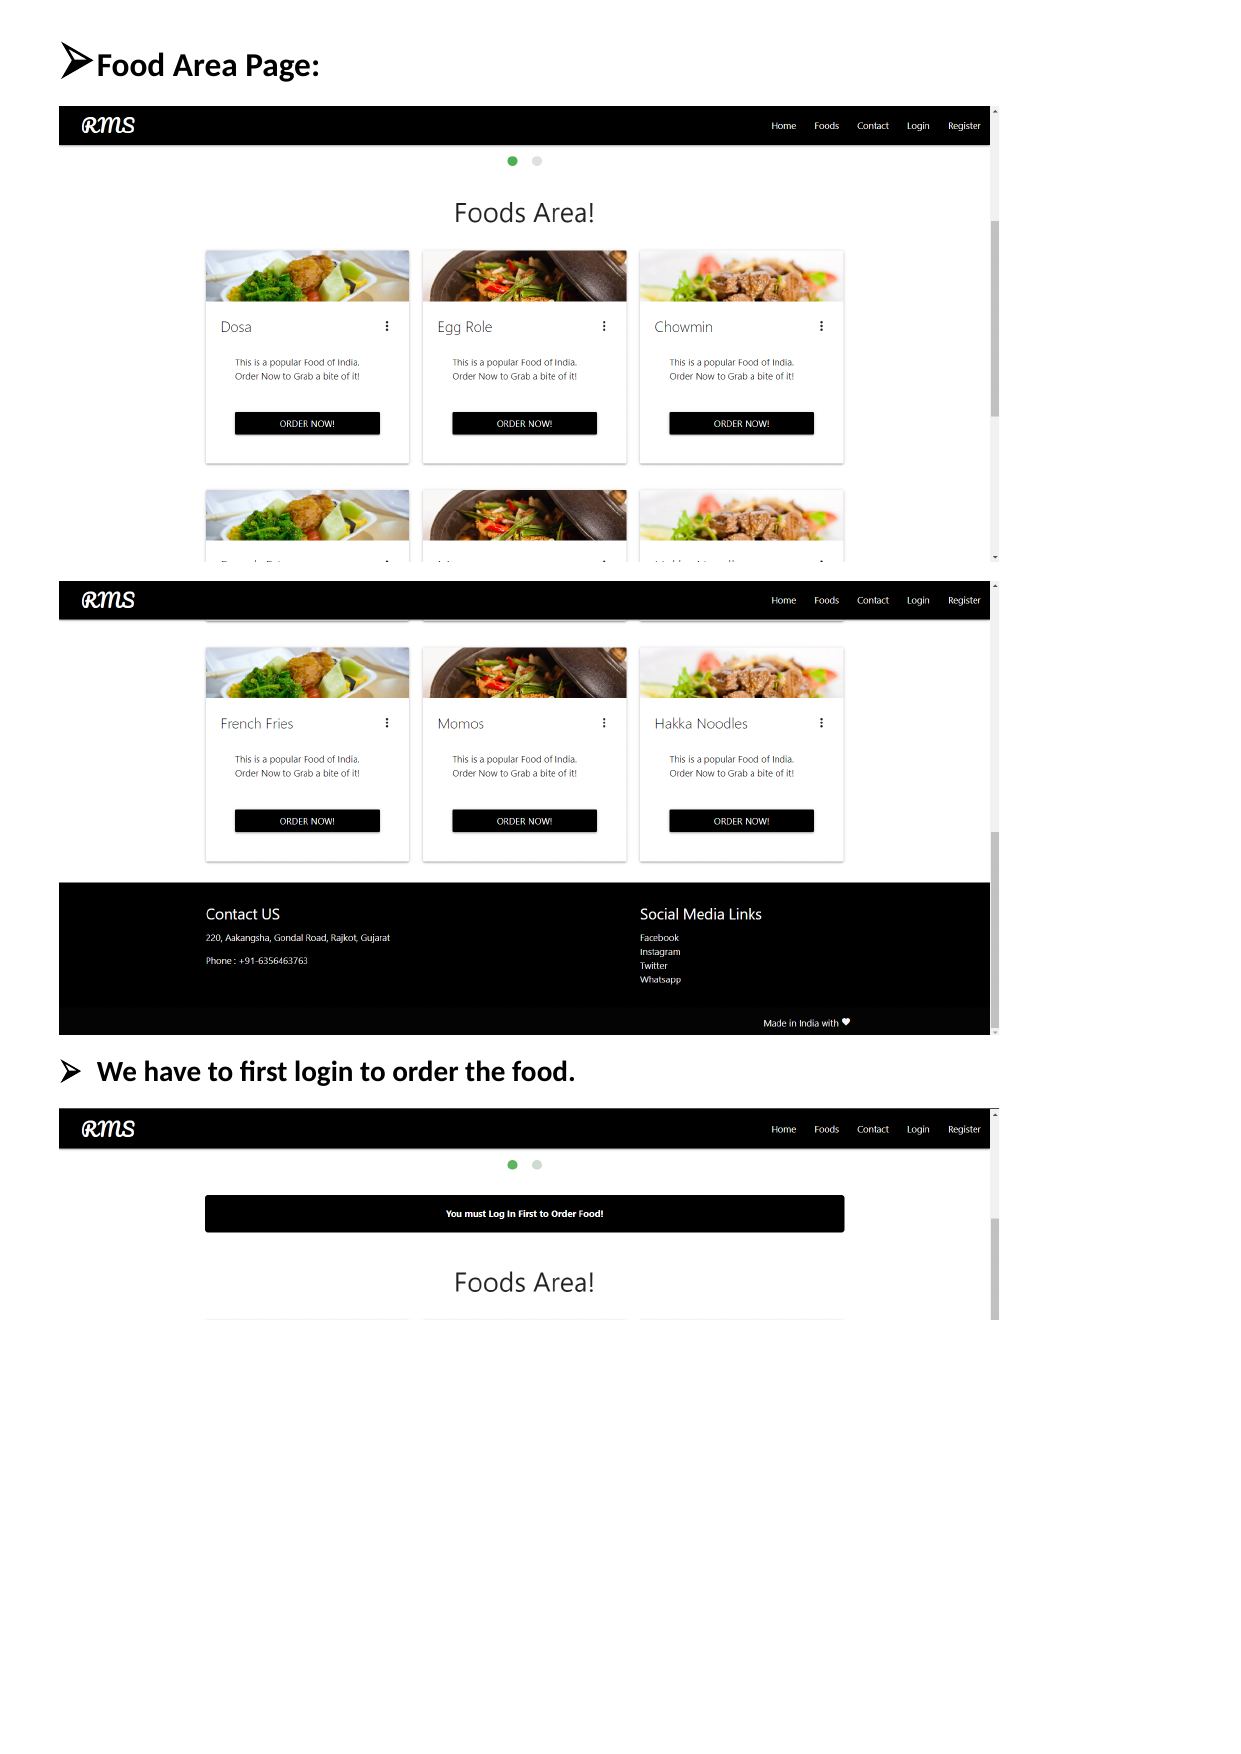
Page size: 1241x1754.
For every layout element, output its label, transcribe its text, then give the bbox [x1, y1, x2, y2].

list Food Area Page: [59, 44, 1152, 87]
list We have to first login to order the food. [59, 1053, 1152, 1089]
picture [59, 106, 1000, 562]
picture [59, 1108, 1000, 1320]
picture [59, 581, 1000, 1035]
